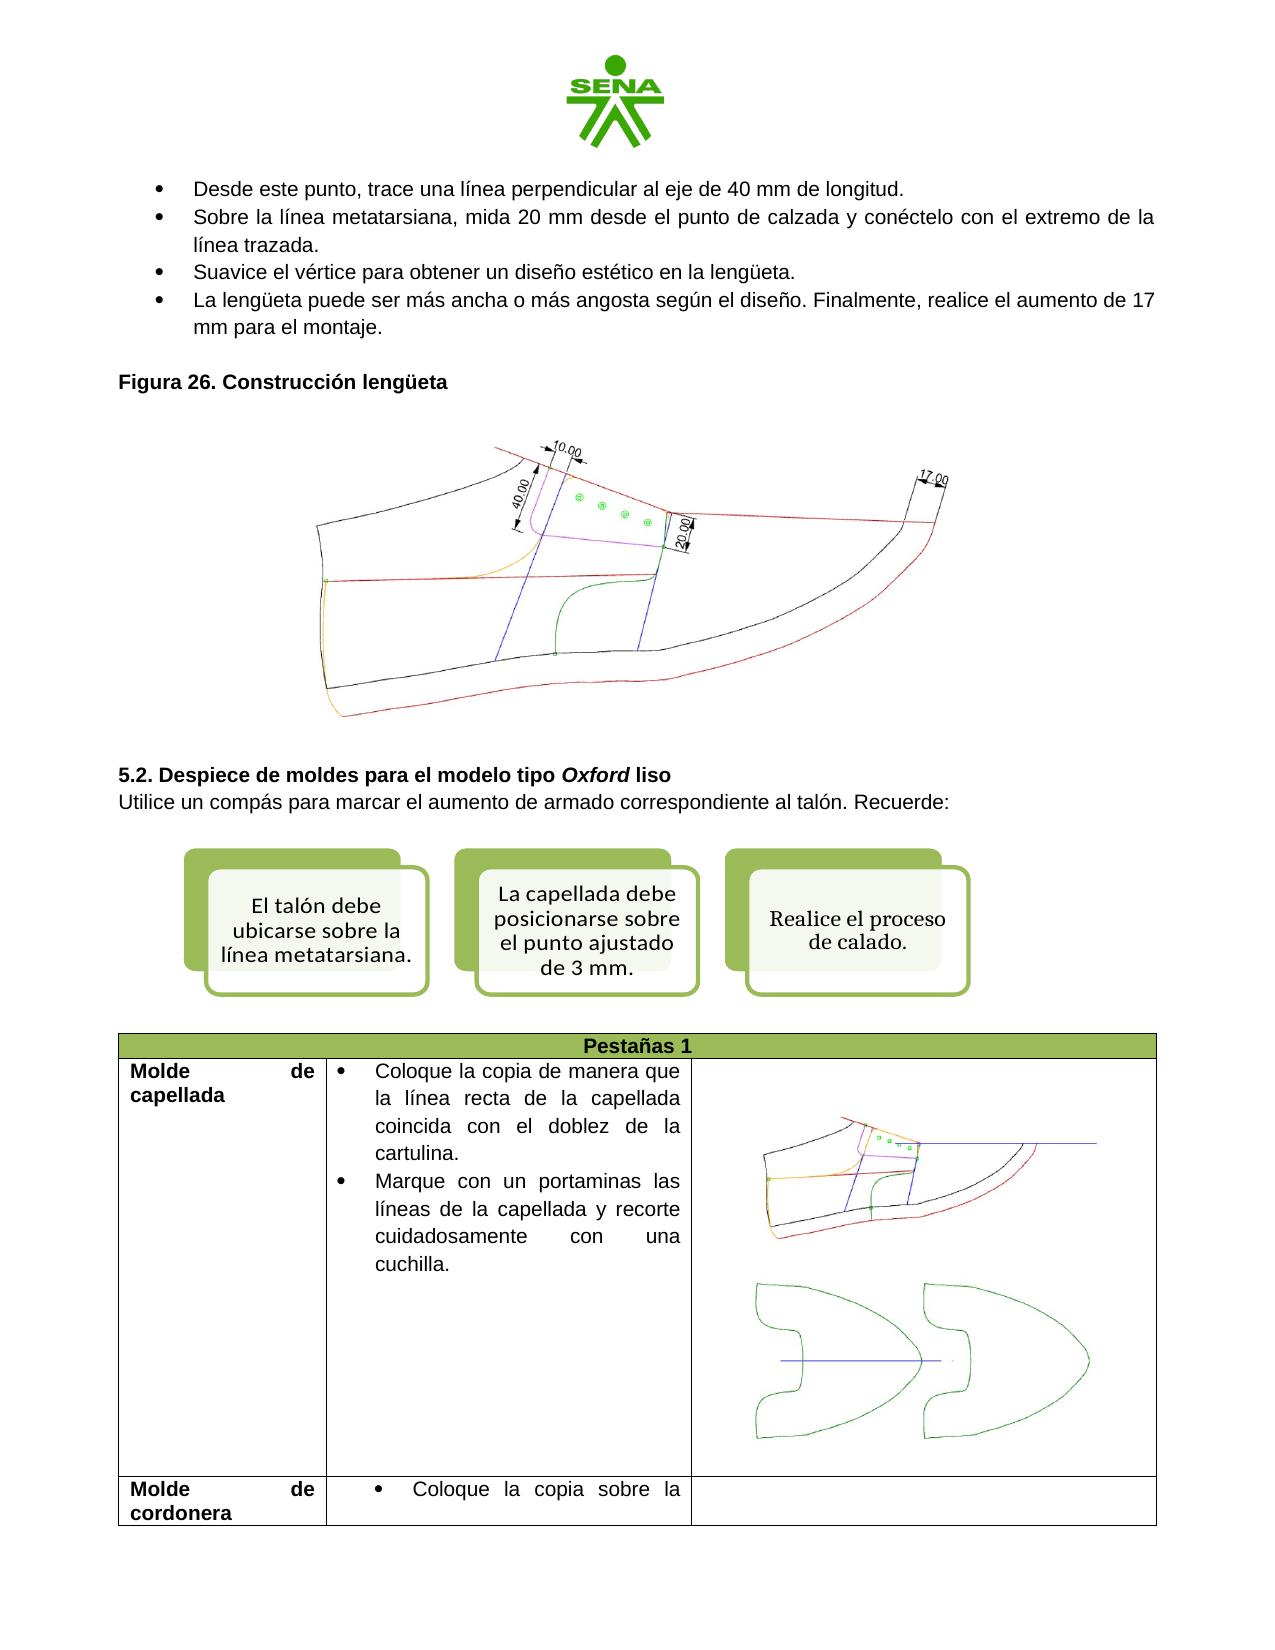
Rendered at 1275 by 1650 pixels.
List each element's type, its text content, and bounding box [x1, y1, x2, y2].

list La lengüeta puede ser más ancha o más angosta según el diseño. Finalmente, realice el aumento de 17 mm para el montaje. [156, 287, 1157, 339]
table_cell Molde de cordonera [119, 1477, 326, 1525]
table_cell Coloque la copia de manera que la línea recta de la capellada coincida con el doblez de la cartulina. Marque con un portaminas las líneas de la capellada y recorte cuidadosamente con una cuchilla. [327, 1059, 691, 1476]
picture [731, 1106, 1117, 1452]
picture [566, 55, 664, 148]
text Figura 26. Construcción lengüeta [118, 370, 1157, 394]
table_cell Coloque la copia sobre la cartulina. Marque las líneas que conforman la cordonera y recorte con una cuchilla. [327, 1477, 691, 1525]
list Sobre la línea metatarsiana, mida 20 mm desde el punto de calzada y conéctelo con el extremo de la línea trazada. [156, 205, 1157, 256]
picture [308, 425, 967, 731]
table_cell Molde de capellada [119, 1059, 326, 1476]
text 5.2. Despiece de moldes para el modelo tipo Oxford liso [118, 762, 1157, 786]
table_cell [692, 1059, 1156, 1476]
list Desde este punto, trace una línea perpendicular al eje de 40 mm de longitud. [156, 177, 1157, 201]
list Suavice el vértice para obtener un diseño estético en la lengüeta. [156, 260, 1157, 284]
table_cell [692, 1477, 1156, 1525]
table_header Pestañas 1 [119, 1034, 1156, 1058]
text Utilice un compás para marcar el aumento de armado correspondiente al talón. Recuerde: [118, 790, 1157, 814]
